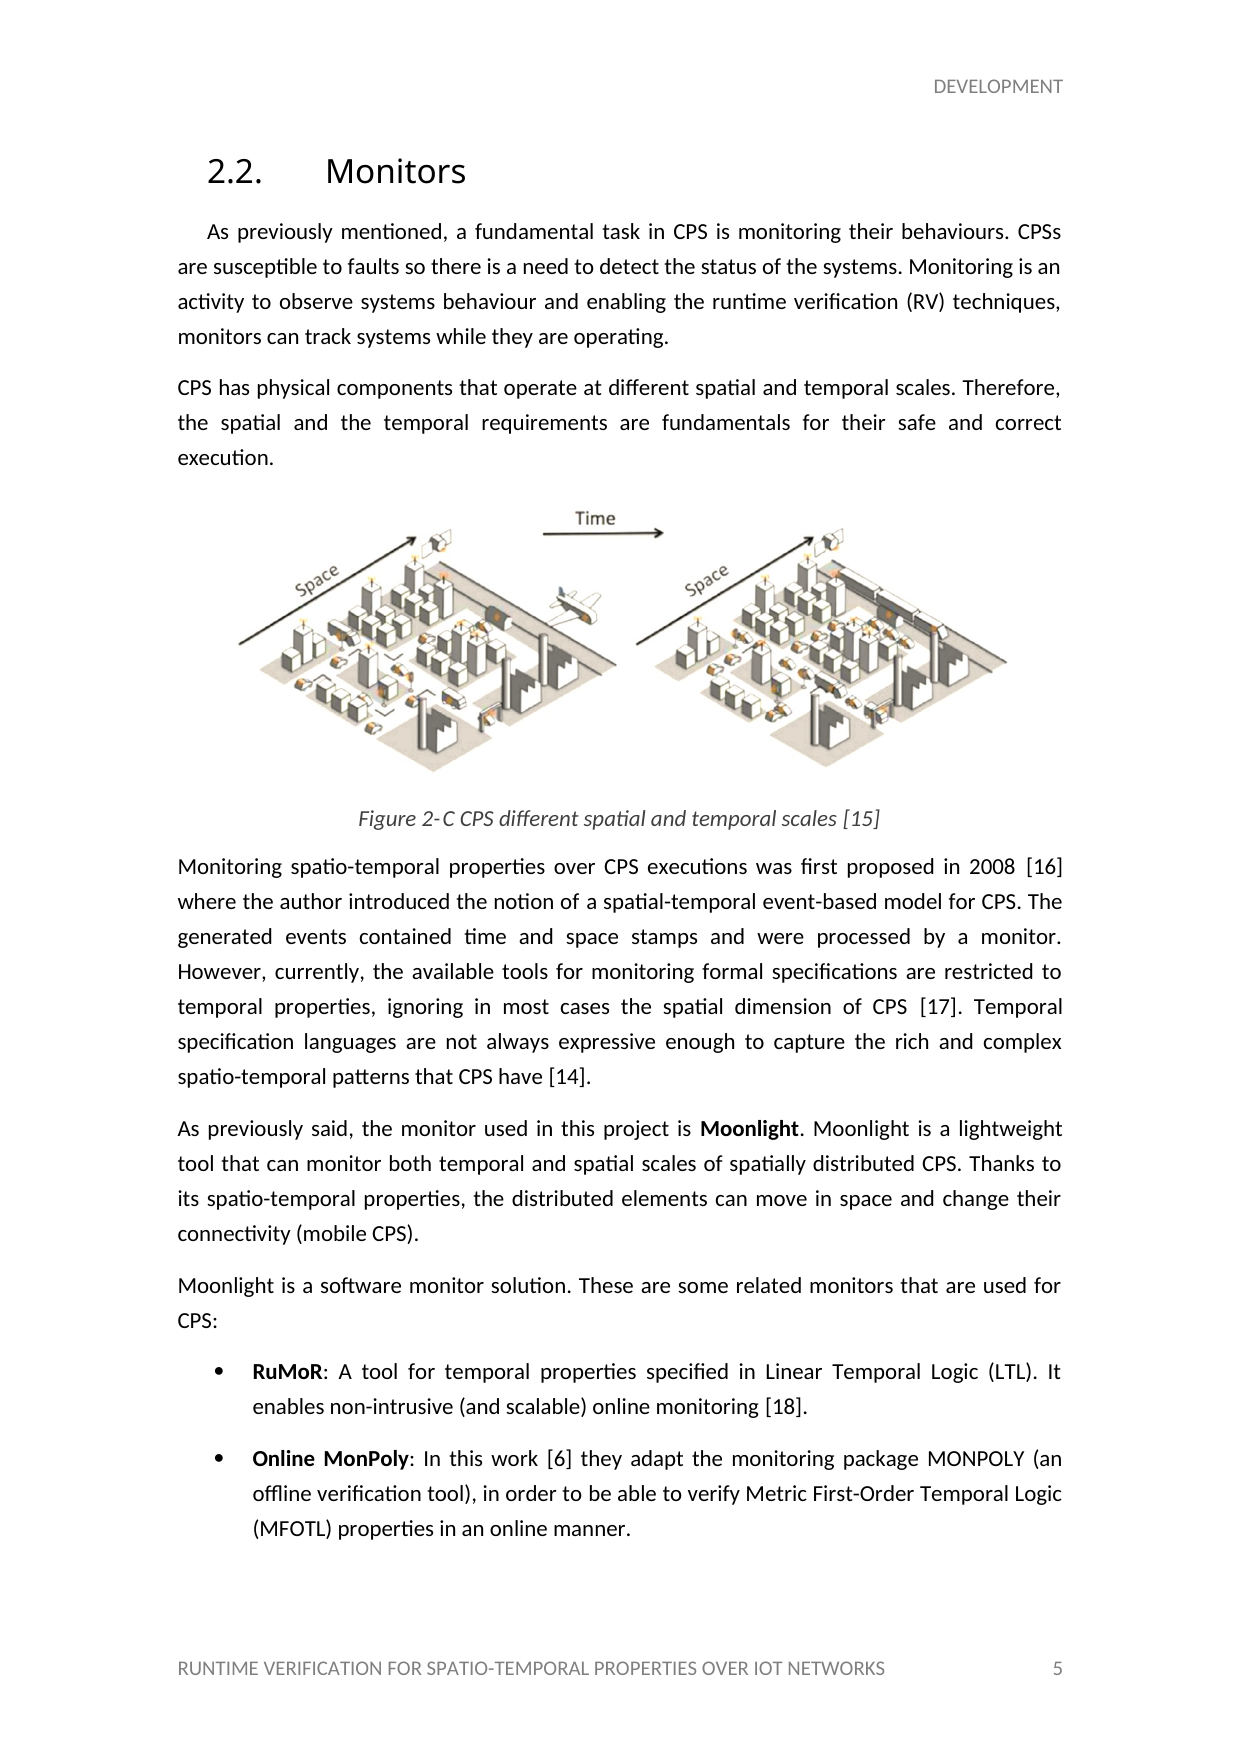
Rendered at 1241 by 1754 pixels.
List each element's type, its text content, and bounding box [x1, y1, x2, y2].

text CPS has physical components that operate at different spatial and temporal scales. Therefore, the spatial and the temporal requirements are fundamentals for their safe and correct execution. [177, 373, 1063, 472]
text As previously said, the monitor used in this project is Moonlight. Moonlight is a lightweight tool that can monitor both temporal and spatial scales of spatially distributed CPS. Thanks to its spatio-temporal properties, the distributed elements can move in space and change their connectivity (mobile CPS). [177, 1114, 1063, 1247]
list Online MonPoly: In this work they adapt the monitoring package MONPOLY (an offline verification tool), in order to be able to verify Metric First-Order Temporal Logic (MFOTL) properties in an online manner. [215, 1444, 1063, 1542]
list RuMoR: A tool for temporal properties specified in Linear Temporal Logic (LTL). It enables non-intrusive (and scalable) online monitoring . [215, 1357, 1063, 1421]
text Figure 2-A CPS different spatial and temporal scales [177, 804, 1063, 832]
text Moonlight is a software monitor solution. These are some related monitors that are used for CPS: [177, 1271, 1063, 1334]
text Monitoring spatio-temporal properties over CPS executions was first proposed in 2008 where the author introduced the notion of a spatial-temporal event-based model for CPS. The generated events contained time and space stamps and were processed by a monitor. However, currently, the available tools for monitoring formal specifications are restricted to temporal properties, ignoring in most cases the spatial dimension of CPS. Temporal specification languages are not always expressive enough to capture the rich and complex spatio-temporal patterns that CPS have. [177, 852, 1063, 1091]
text As previously mentioned, a fundamental task in CPS is monitoring their behaviours. CPSs are susceptible to faults so there is a need to detect the status of the systems. Monitoring is an activity to observe systems behaviour and enabling the runtime verification (RV) techniques, monitors can track systems while they are operating. [177, 217, 1063, 350]
picture [222, 495, 1019, 781]
subtitle Monitors [207, 148, 1063, 193]
